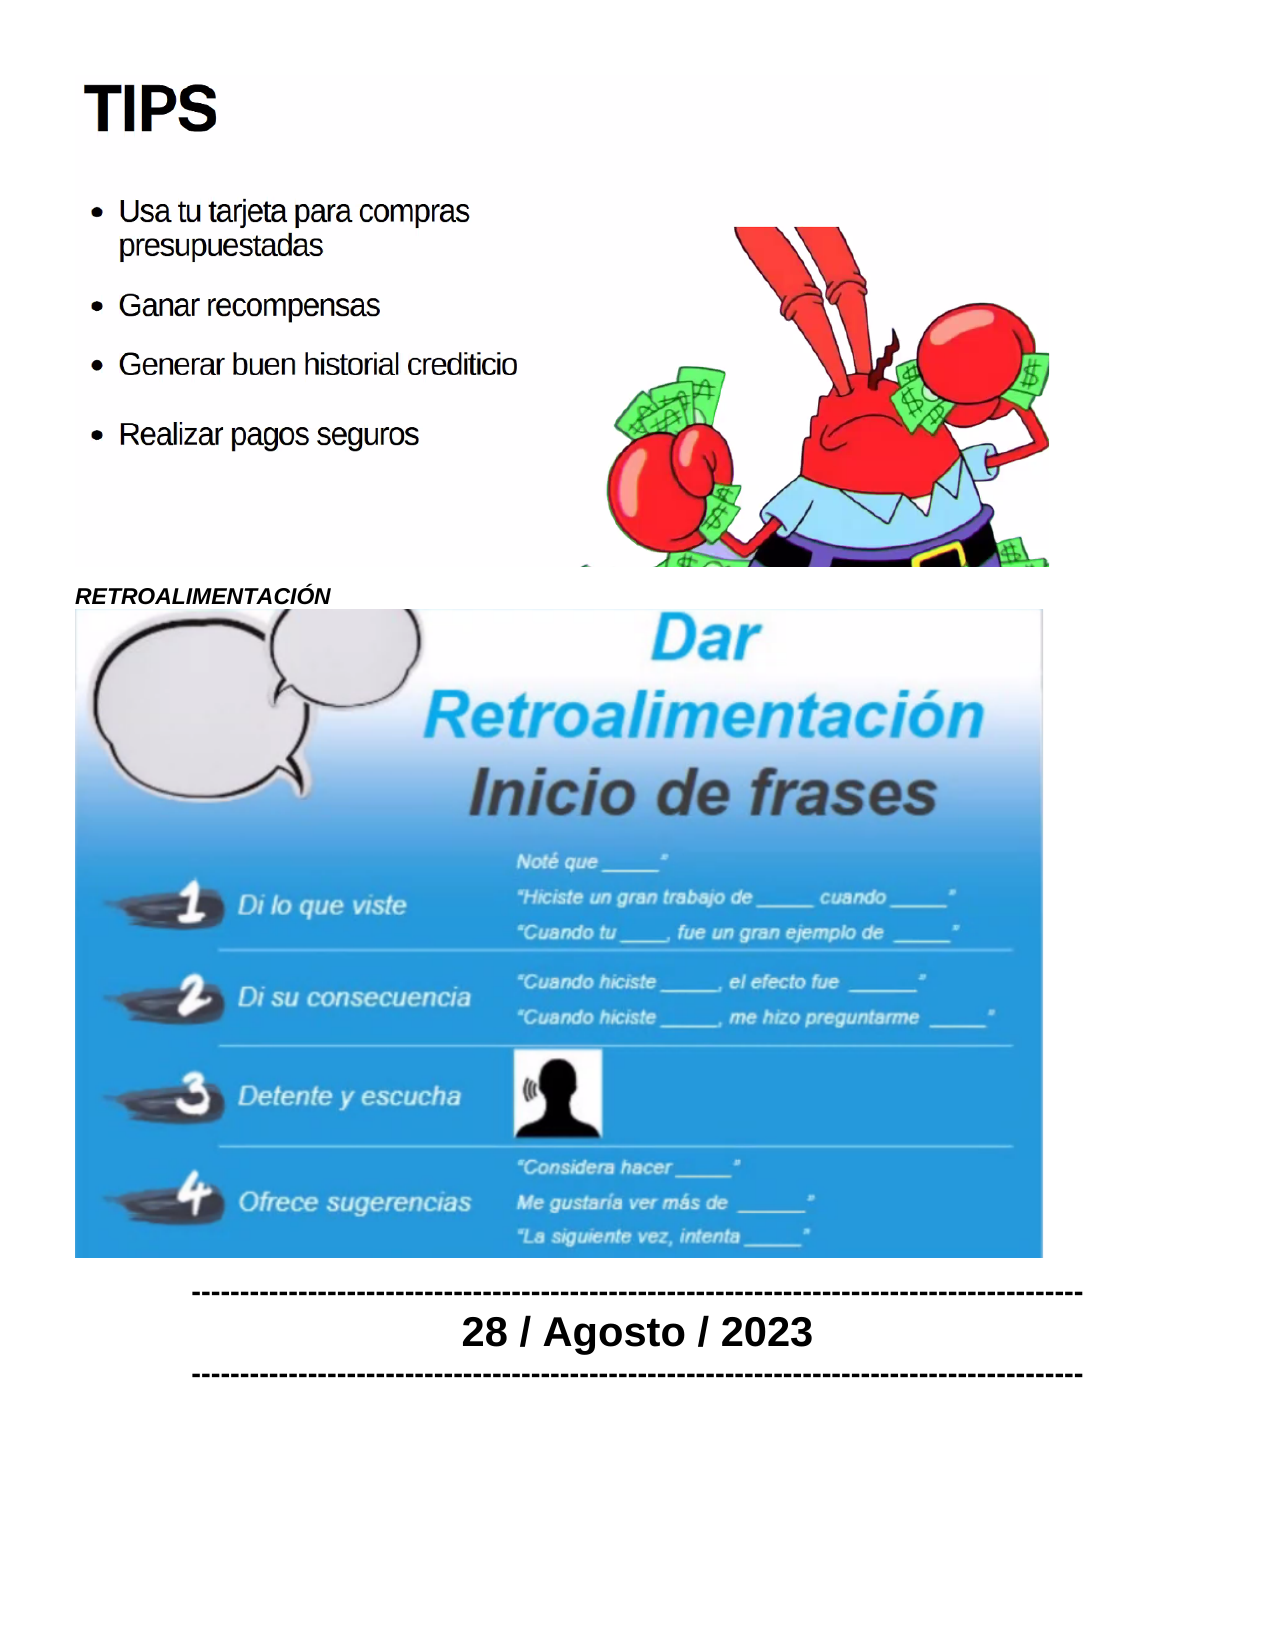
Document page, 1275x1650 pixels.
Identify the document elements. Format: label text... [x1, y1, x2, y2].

text -------------------------------------------------------------------------------------------- [75, 1274, 1200, 1308]
picture [75, 75, 1050, 567]
text -------------------------------------------------------------------------------------------- [75, 1356, 1200, 1389]
picture [75, 609, 1044, 1258]
text RETROALIMENTACIÓN [75, 583, 1200, 609]
text 28 / Agosto / 2023 [75, 1308, 1200, 1356]
